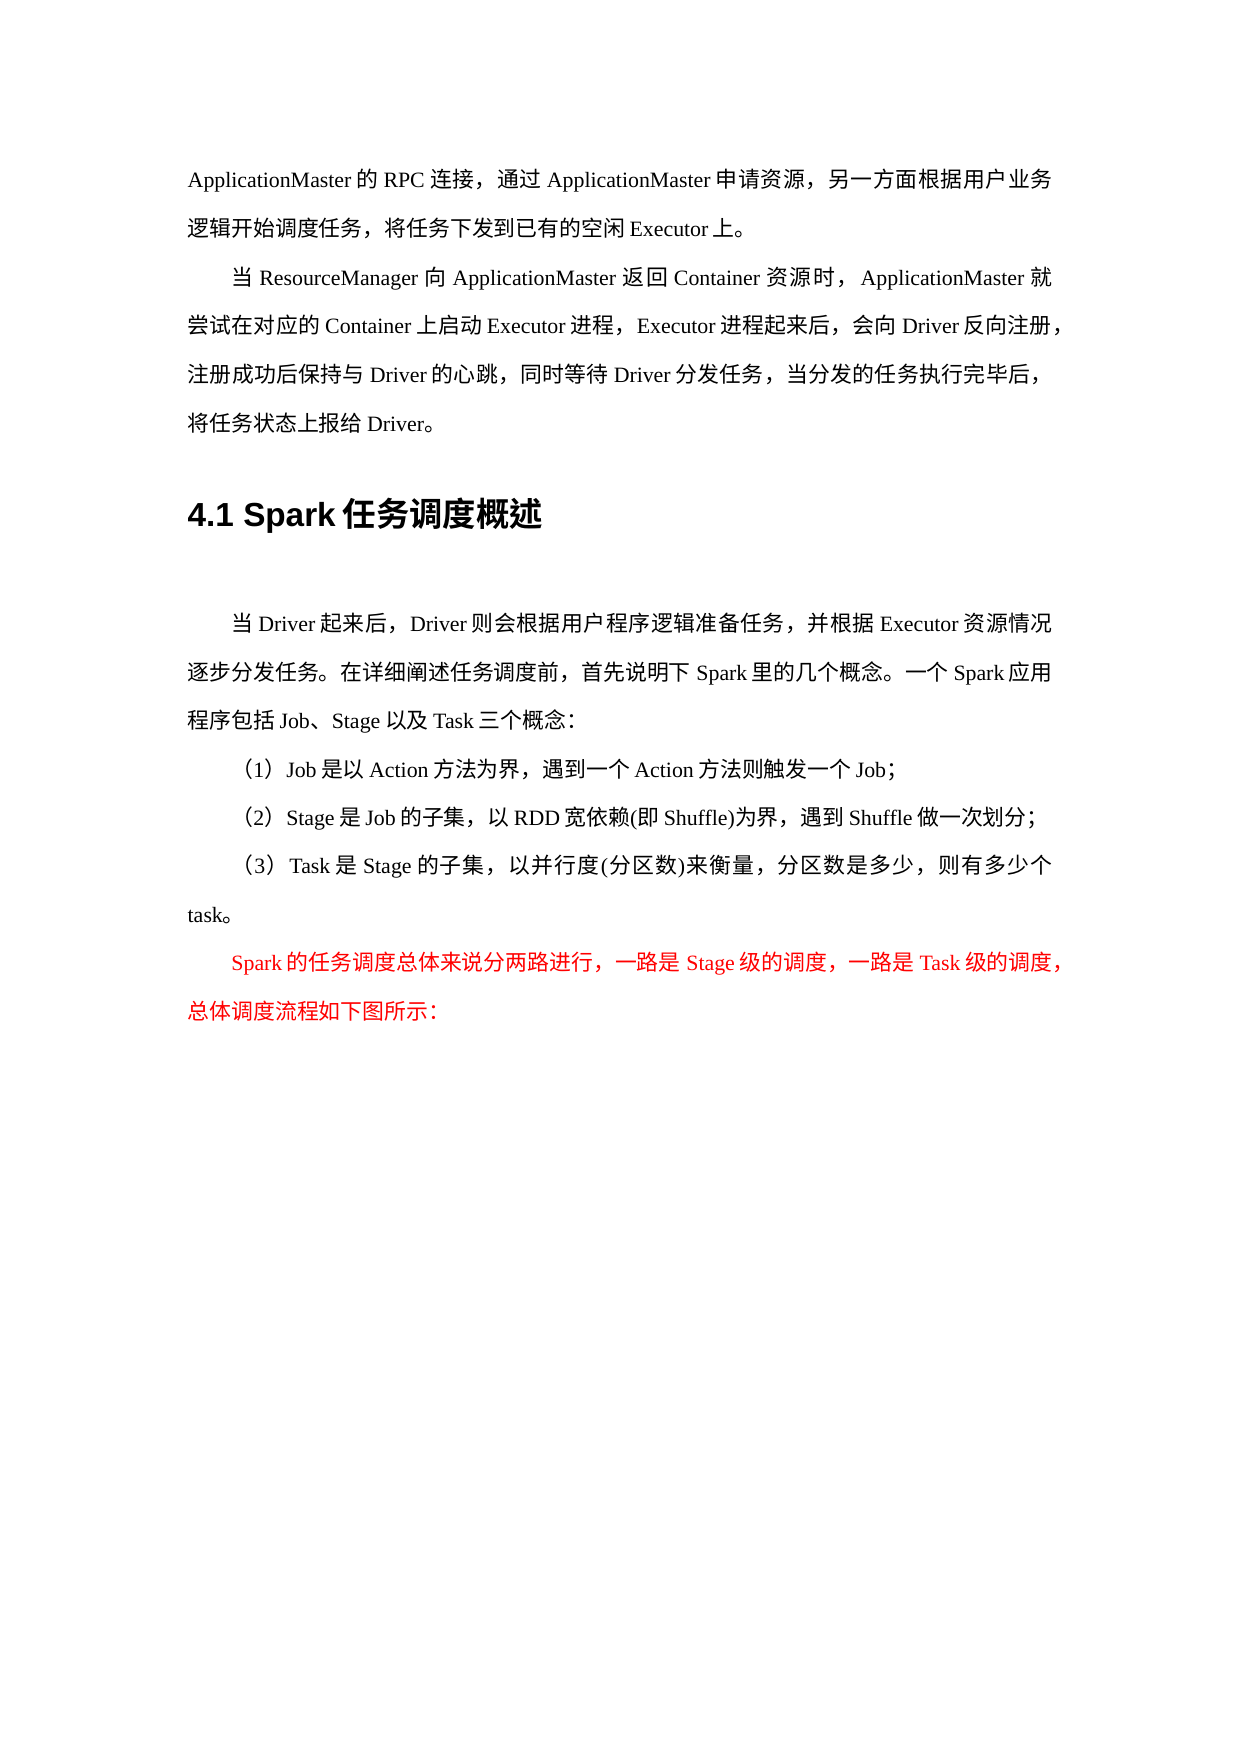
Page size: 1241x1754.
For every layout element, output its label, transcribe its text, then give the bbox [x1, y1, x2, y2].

text 当Driver起来后，Driver则会根据用户程序逻辑准备任务，并根据Executor资源情况逐步分发任务。在详细阐述任务调度前，首先说明下Spark里的几个概念。一个Spark应用程序包括Job、Stage以及Task三个概念： [187, 605, 1053, 735]
text （3）Task是Stage的子集，以并行度(分区数)来衡量，分区数是多少，则有多少个task。 [187, 848, 1053, 929]
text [187, 162, 1053, 243]
subtitle 4.1 Spark任务调度概述 [187, 481, 1053, 546]
text Spark的任务调度总体来说分两路进行，一路是Stage级的调度，一路是Task级的调度，总体调度流程如下图所示： [187, 945, 1053, 1026]
text 当ResourceManager向ApplicationMaster返回Container资源时，ApplicationMaster就尝试在对应的Container上启动Executor进程，Executor进程起来后，会向Driver反向注册，注册成功后保持与Driver的心跳，同时等待Driver分发任务，当分发的任务执行完毕后，将任务状态上报给Driver。 [187, 259, 1053, 438]
text （1）Job是以Action方法为界，遇到一个Action方法则触发一个Job； [187, 751, 1053, 784]
text （2）Stage是Job的子集，以RDD宽依赖(即Shuffle)为界，遇到Shuffle做一次划分； [187, 799, 1053, 832]
